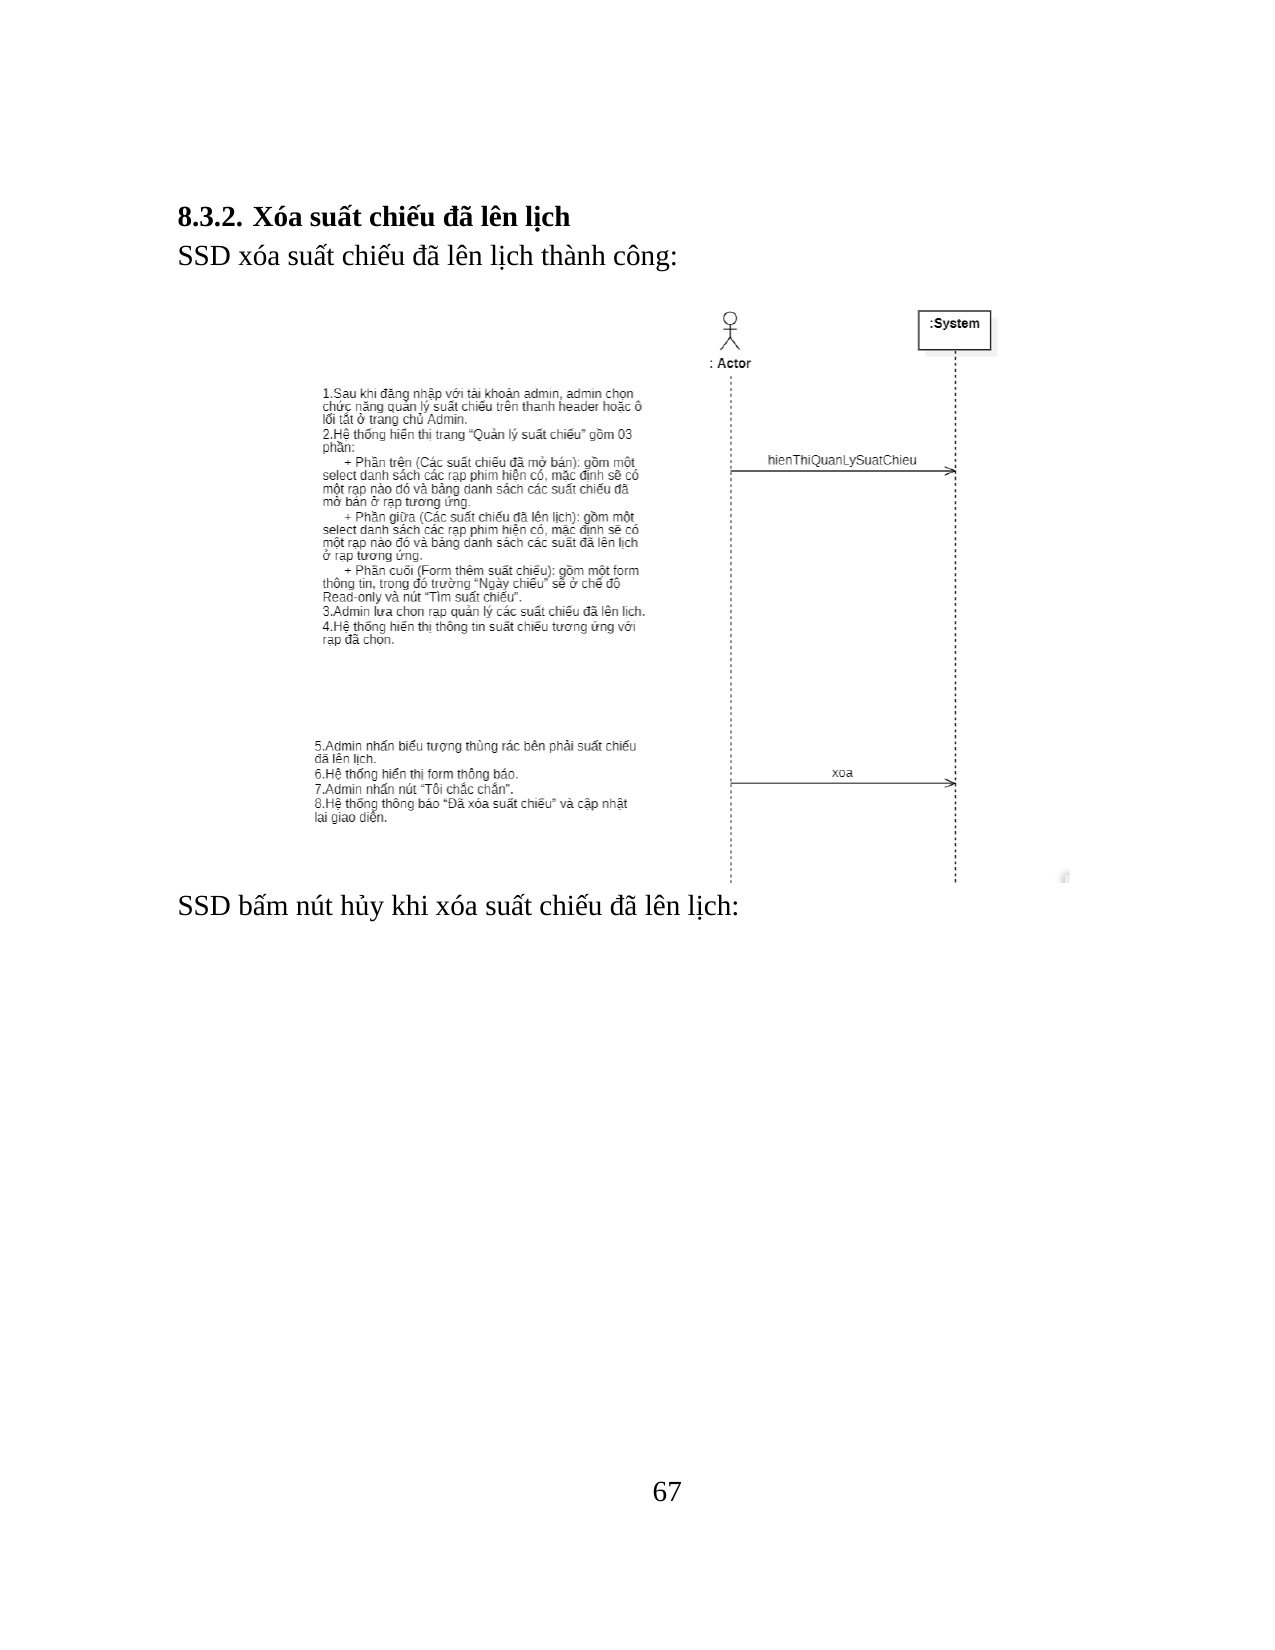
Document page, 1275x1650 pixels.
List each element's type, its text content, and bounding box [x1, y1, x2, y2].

subtitle Xóa suất chiếu đã lên lịch [177, 199, 1157, 233]
picture [264, 276, 1070, 883]
text SSD xóa suất chiếu đã lên lịch thành công: [177, 238, 1157, 271]
text SSD bấm nút hủy khi xóa suất chiếu đã lên lịch: [177, 888, 1157, 921]
